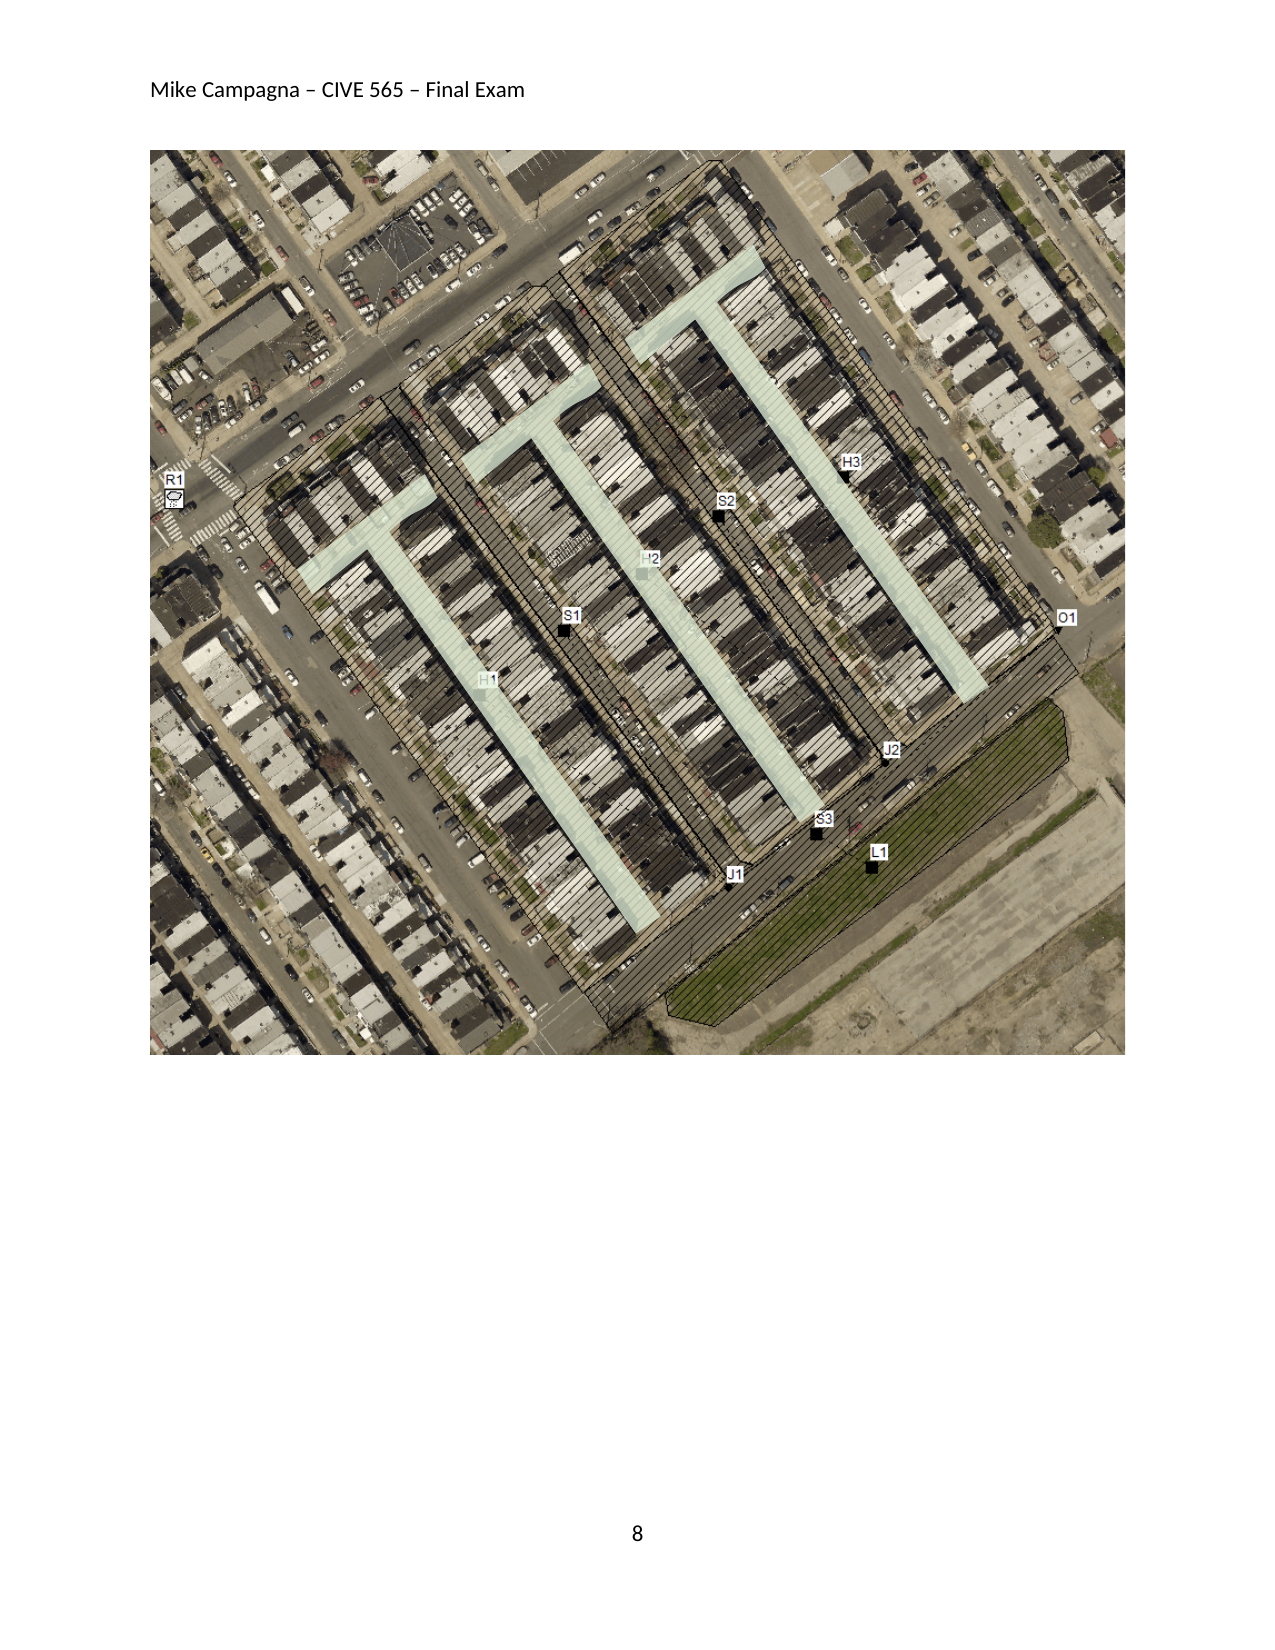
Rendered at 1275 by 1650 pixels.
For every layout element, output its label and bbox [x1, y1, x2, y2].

picture [150, 150, 1125, 1055]
